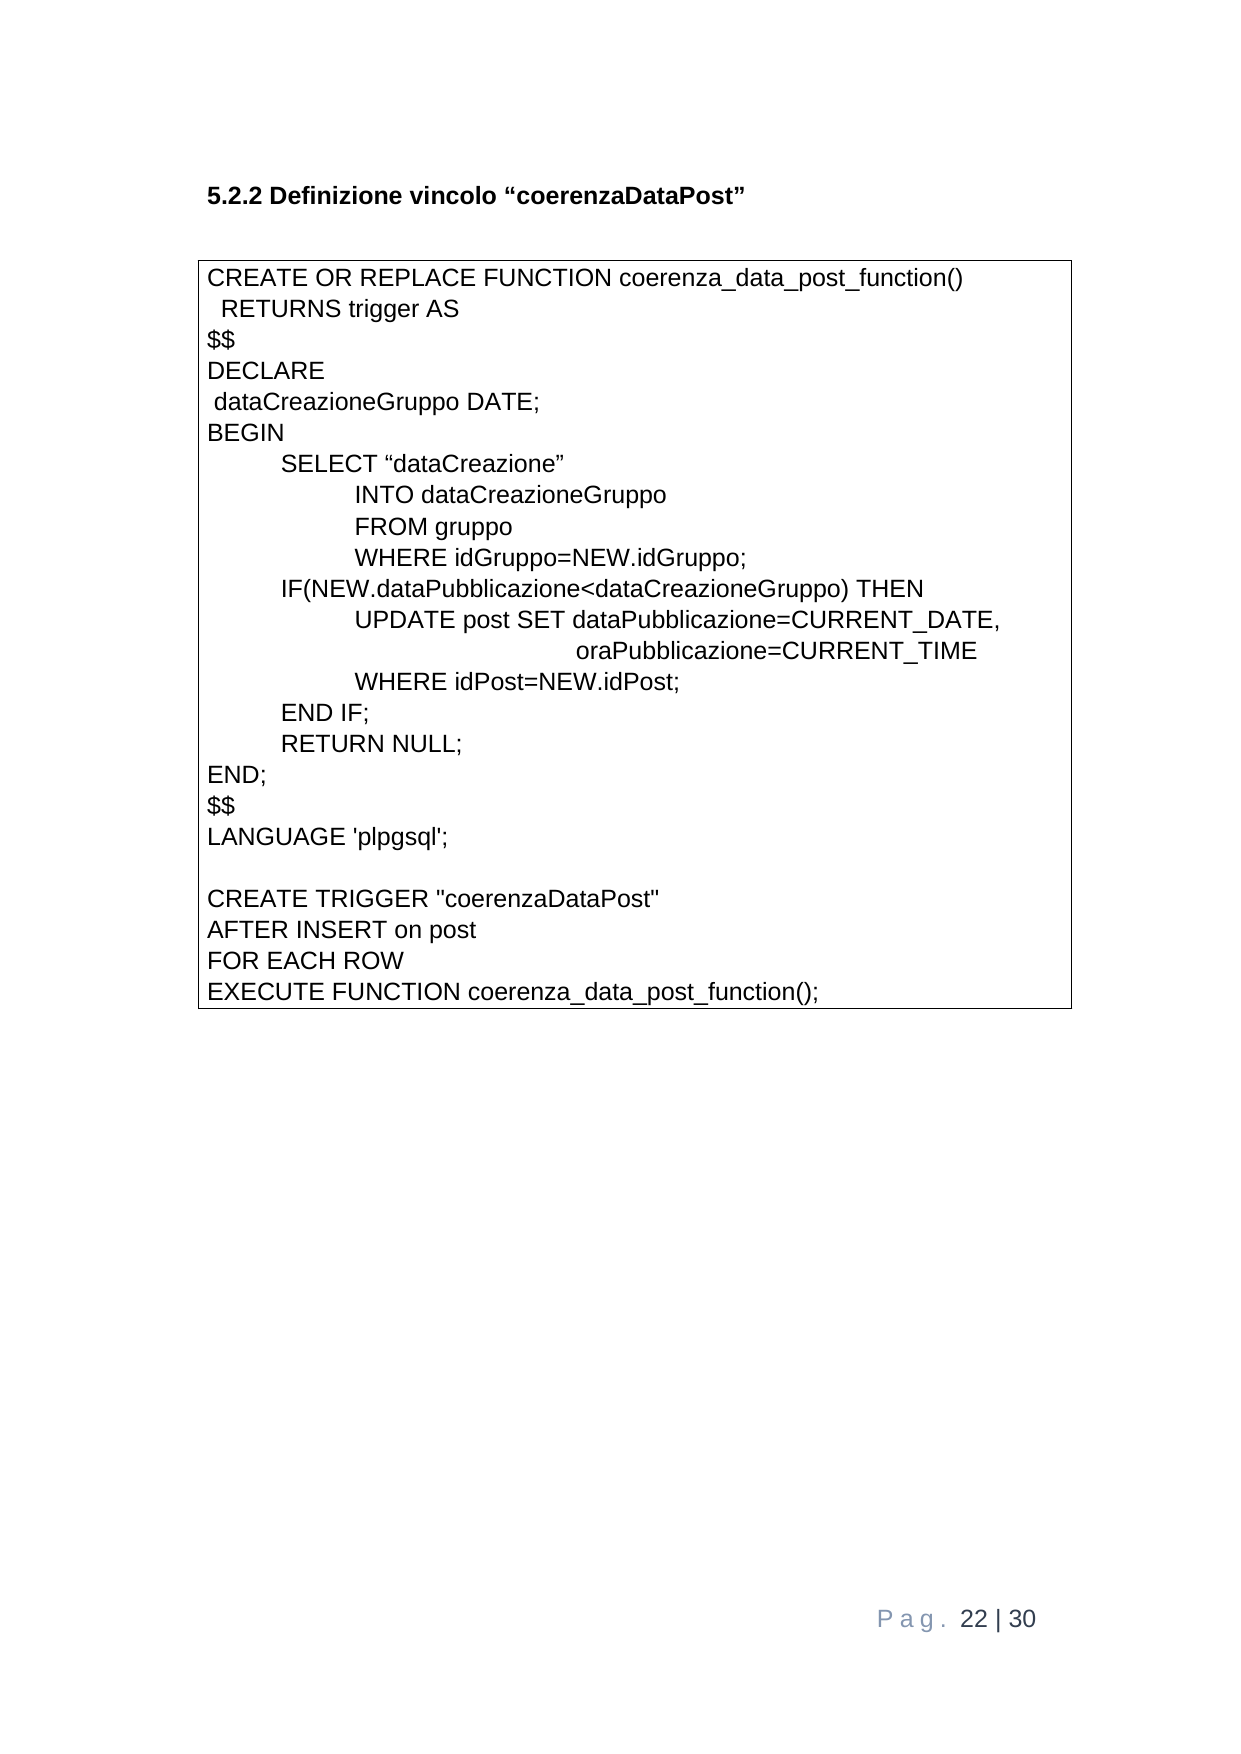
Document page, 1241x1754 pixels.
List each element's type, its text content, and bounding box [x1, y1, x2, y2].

text CREATE OR REPLACE FUNCTION coerenza_data_post_function() [199, 261, 1071, 291]
text dataCreazioneGruppo DATE; [199, 384, 1071, 415]
text UPDATE post SET dataPubblicazione=CURRENT_DATE, oraPubblicazione=CURRENT_TIME [199, 602, 1071, 664]
text CREATE TRIGGER "coerenzaDataPost" [199, 881, 1071, 912]
text AFTER INSERT on post [199, 912, 1071, 943]
text $$ [199, 788, 1071, 819]
text INTO dataCreazioneGruppo [199, 477, 1071, 508]
text END IF; [199, 695, 1071, 726]
text BEGIN [199, 415, 1071, 446]
text WHERE idGruppo=NEW.idGruppo; [199, 539, 1071, 571]
text IF(NEW.dataPubblicazione<dataCreazioneGruppo) THEN [199, 571, 1071, 602]
text FROM gruppo [199, 508, 1071, 539]
text RETURN NULL; [199, 726, 1071, 757]
text EXECUTE FUNCTION coerenza_data_post_function(); [199, 974, 1071, 1008]
text SELECT “dataCreazione” [199, 446, 1071, 477]
text RETURNS trigger AS [199, 291, 1071, 322]
text END; [199, 757, 1071, 788]
subtitle 5.2.2 Definizione vincolo “coerenzaDataPost” [207, 181, 1063, 210]
text LANGUAGE 'plpgsql'; [199, 819, 1071, 851]
text WHERE idPost=NEW.idPost; [199, 664, 1071, 695]
text $$ [199, 322, 1071, 353]
text DECLARE [199, 353, 1071, 384]
text FOR EACH ROW [199, 943, 1071, 974]
